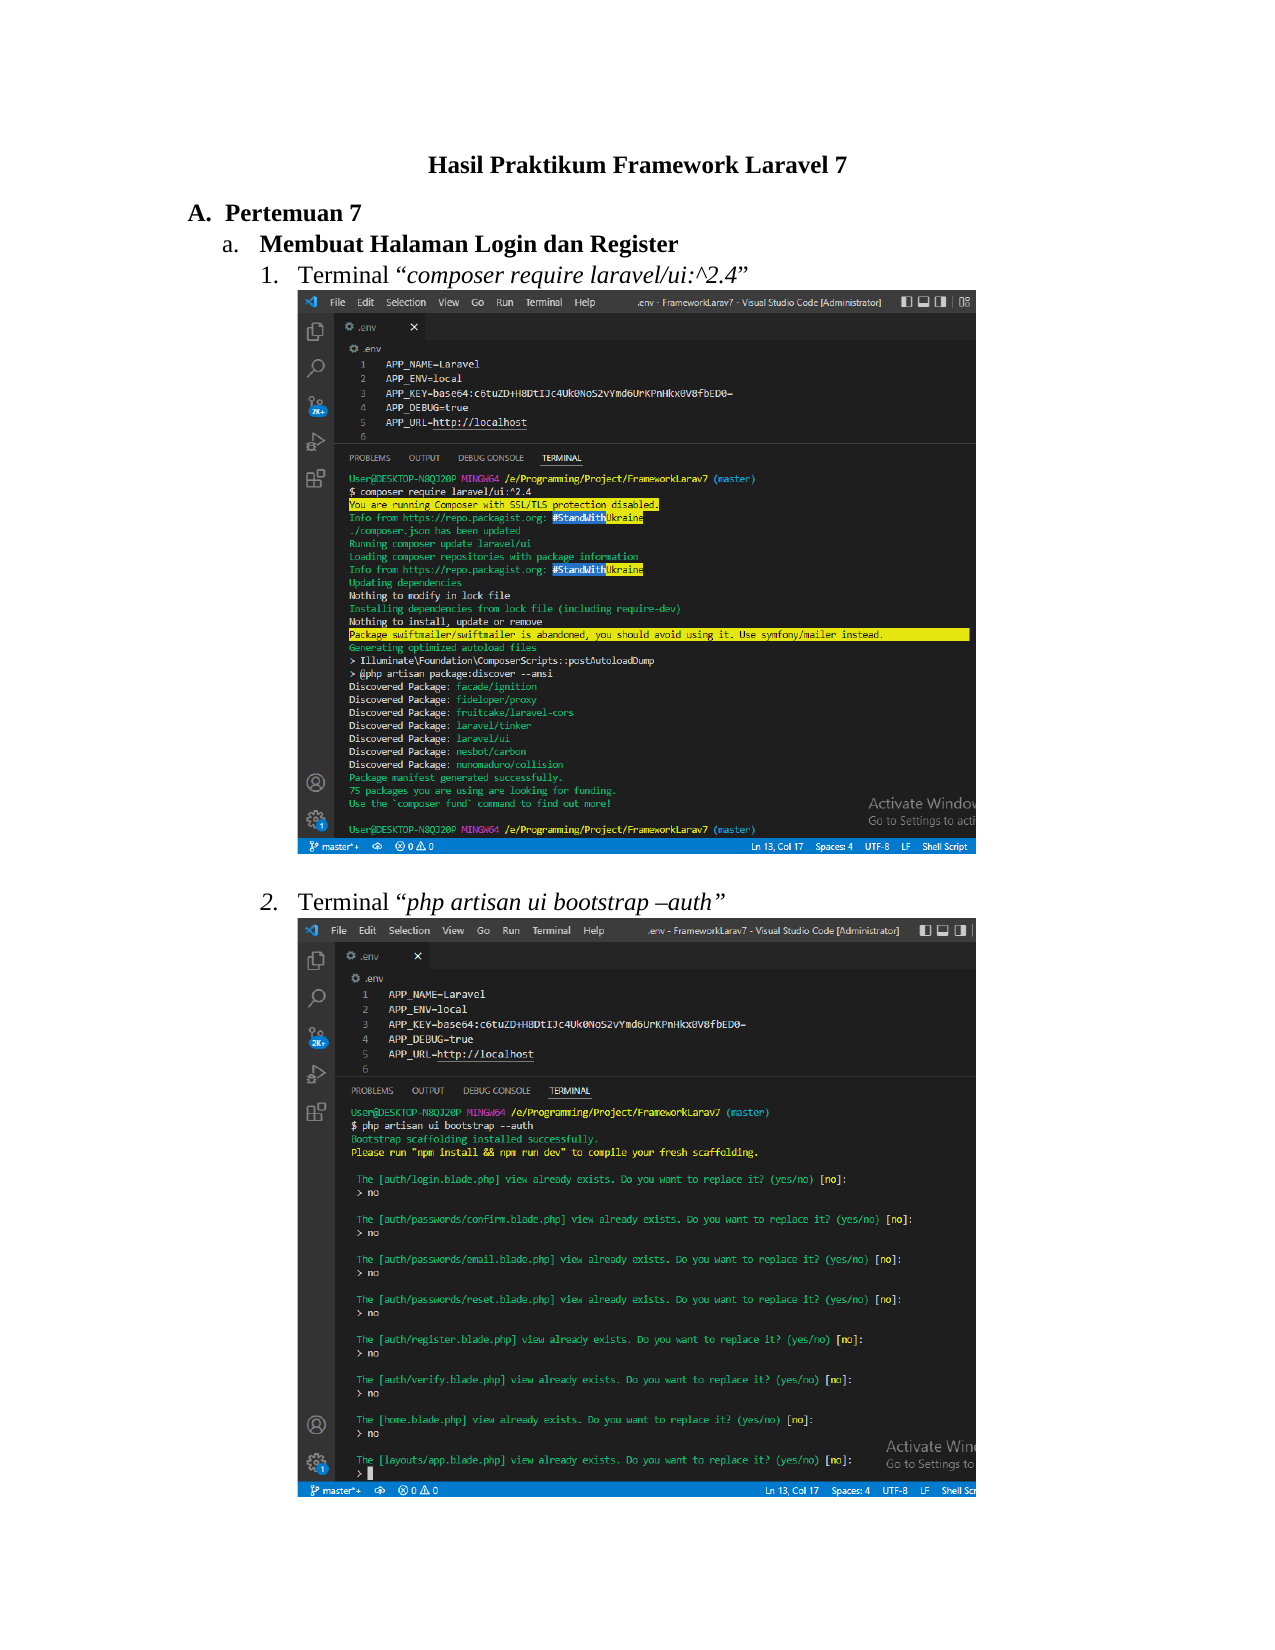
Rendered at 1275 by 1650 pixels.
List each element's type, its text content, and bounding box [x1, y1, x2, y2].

list Terminal “composer require laravel/ui:^2.4” [260, 260, 1125, 288]
picture [297, 290, 976, 854]
list Terminal “php artisan ui bootstrap –auth” [260, 887, 1125, 916]
picture [297, 918, 976, 1497]
list Membuat Halaman Login dan Register [222, 229, 1125, 257]
text Hasil Praktikum Framework Laravel 7 [150, 150, 1125, 179]
list Pertemuan 7 [187, 198, 1125, 226]
